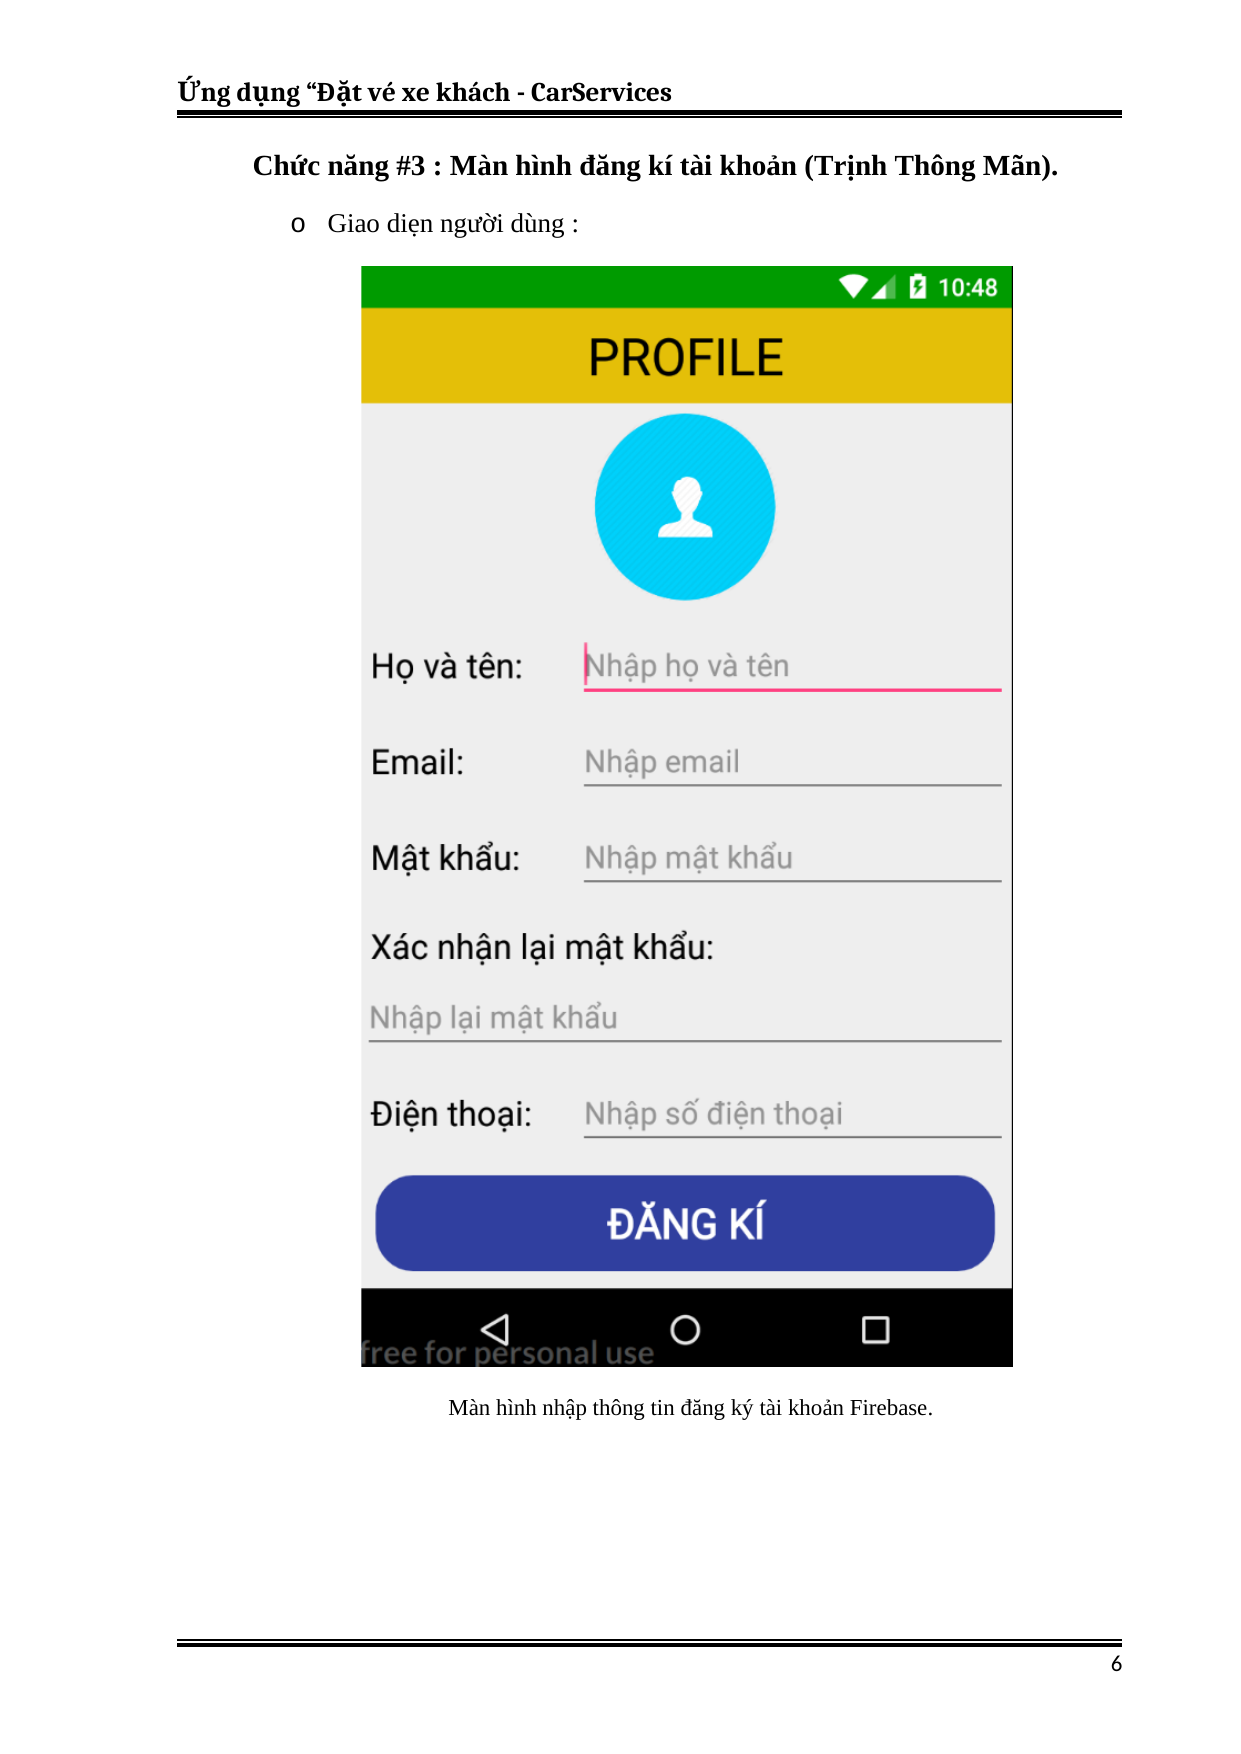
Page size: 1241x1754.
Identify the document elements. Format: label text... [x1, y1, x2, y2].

picture [361, 266, 1013, 1367]
list Giao diẹn người dùng : [290, 207, 1122, 241]
text Màn hình nhập thông tin đăng ký tài khoản Firebase. [177, 1391, 1122, 1421]
text Chức năng #3 : Màn hình đăng kí tài khoản (Trịnh Thông Mãn). [177, 148, 1122, 181]
